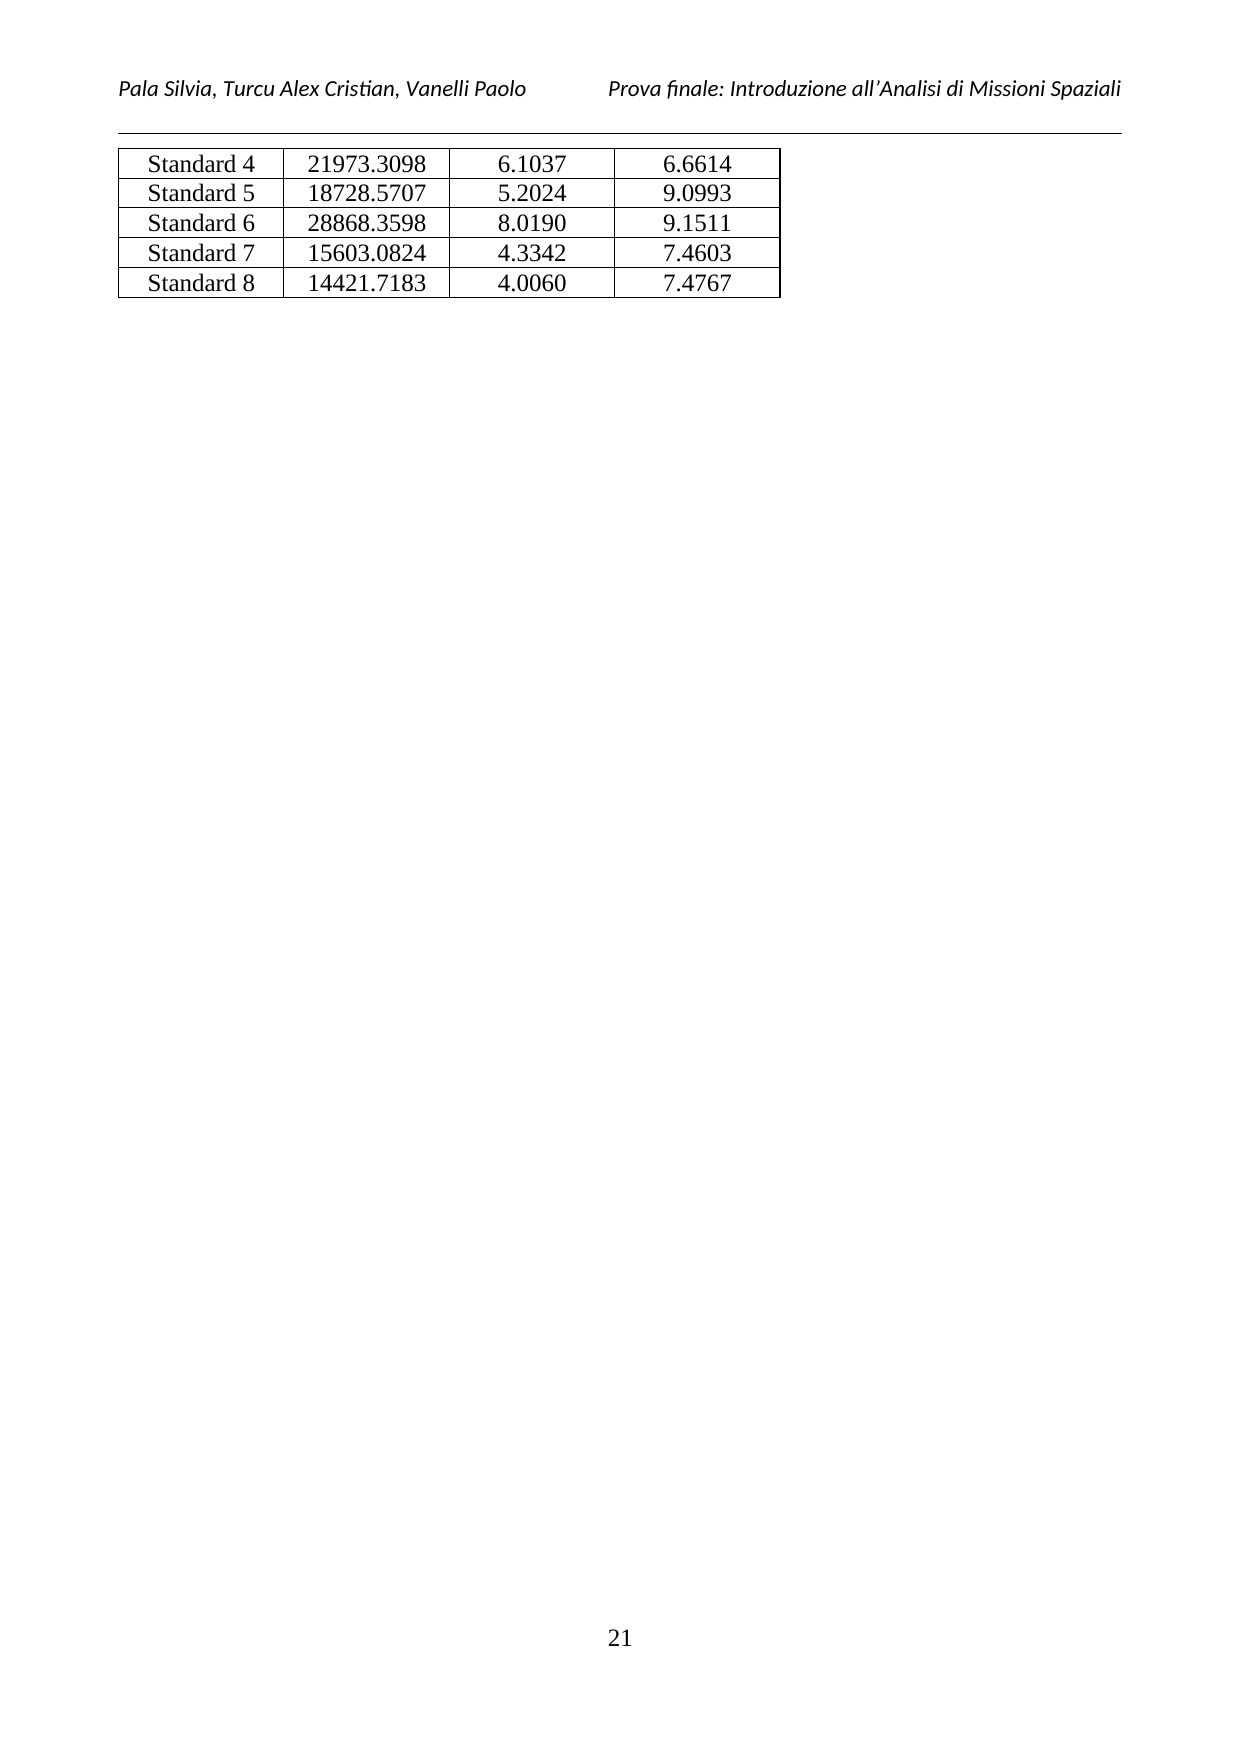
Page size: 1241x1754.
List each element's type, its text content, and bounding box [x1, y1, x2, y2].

table_cell 5.2024 [450, 179, 614, 207]
table_cell 21973.3098 [284, 149, 449, 177]
table_cell 6.1037 [450, 149, 614, 177]
table_cell Standard 5 [119, 179, 283, 207]
table_cell 9.0993 [615, 179, 779, 207]
table_cell 18728.5707 [284, 179, 449, 207]
table_cell 8.0190 [450, 208, 614, 237]
table_cell 15603.0824 [284, 238, 449, 267]
table_cell 14421.7183 [284, 268, 449, 297]
table_cell Standard 8 [119, 268, 283, 297]
table_cell Standard 7 [119, 238, 283, 267]
table_cell 6.6614 [615, 149, 779, 177]
table_cell Standard 6 [119, 208, 283, 237]
table_cell 7.4767 [615, 268, 779, 297]
table_cell 28868.3598 [284, 208, 449, 237]
table_cell Standard 4 [119, 149, 283, 177]
table_cell 4.0060 [450, 268, 614, 297]
table_cell 4.3342 [450, 238, 614, 267]
table_cell 7.4603 [615, 238, 779, 267]
table_cell 9.1511 [615, 208, 779, 237]
